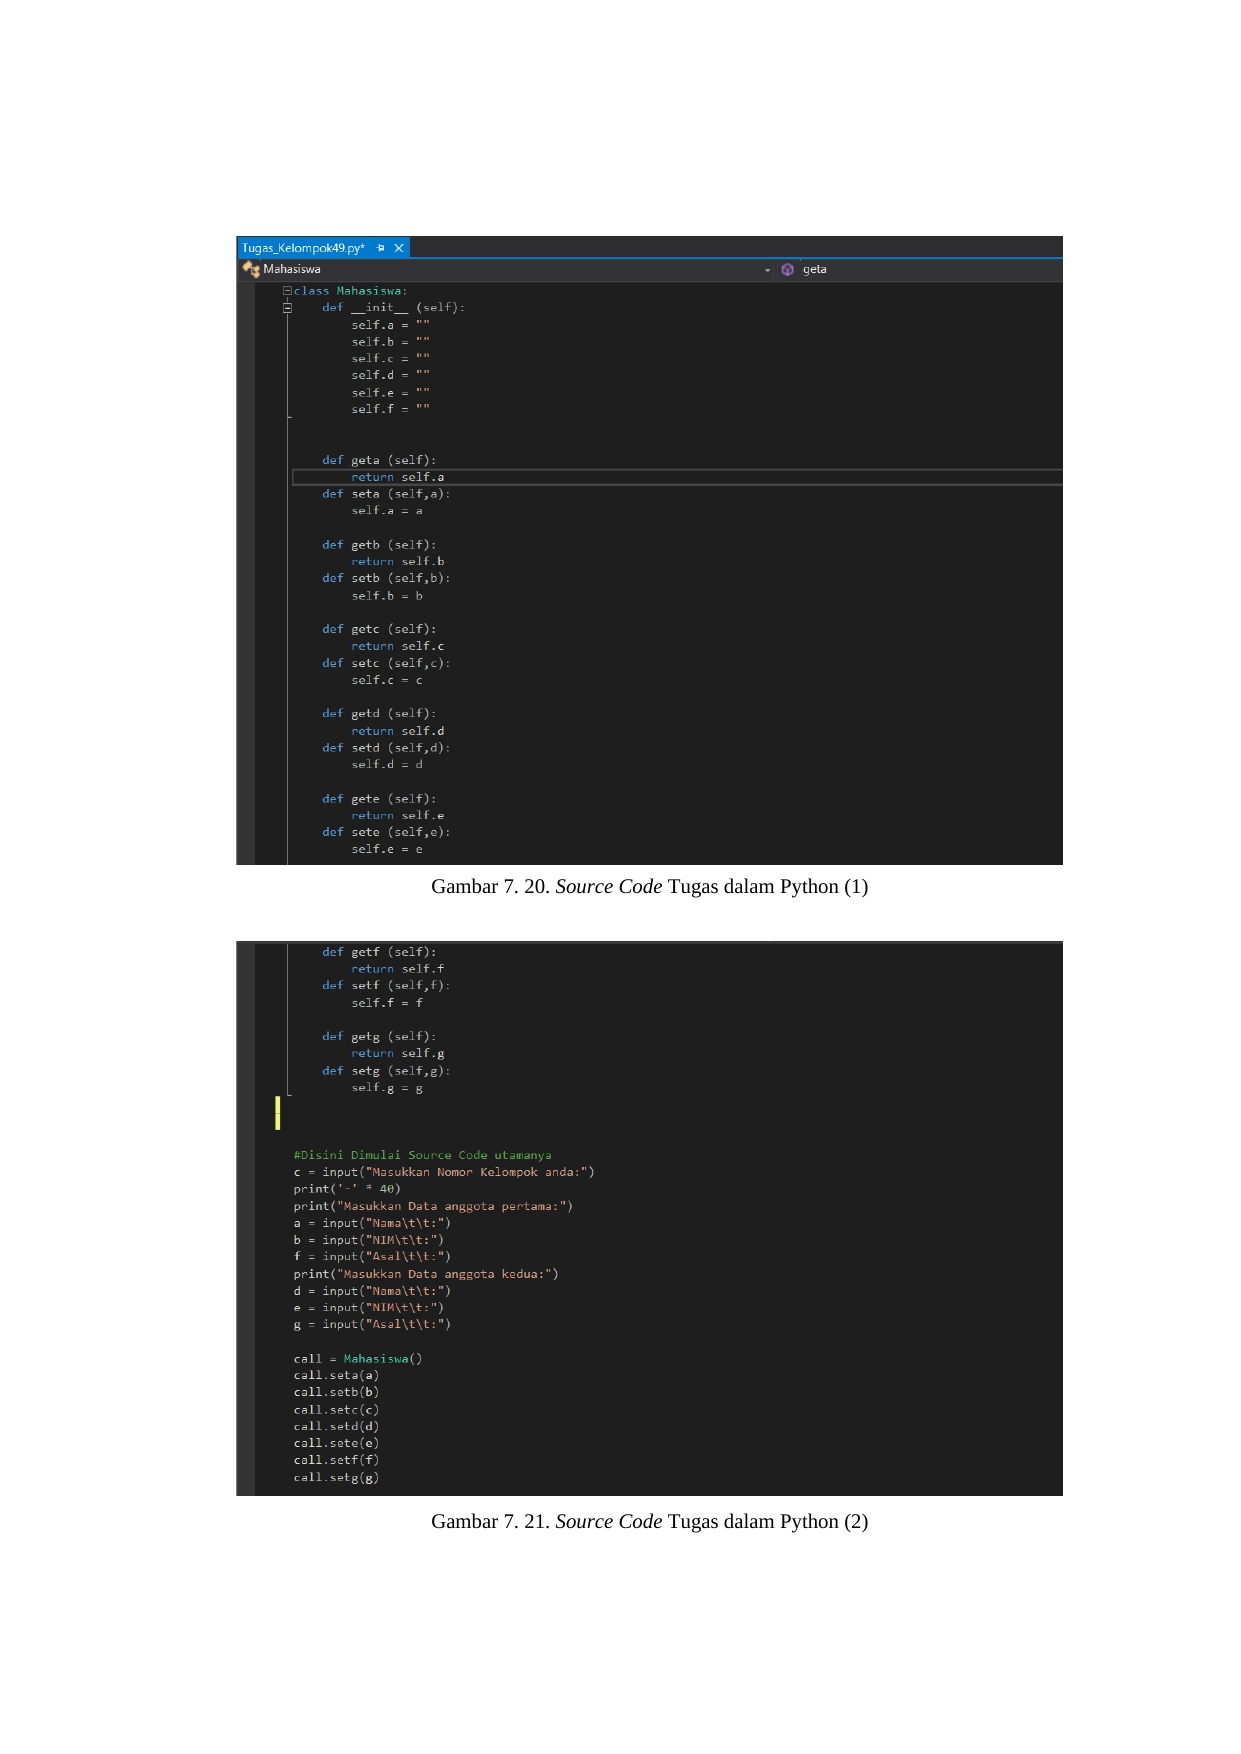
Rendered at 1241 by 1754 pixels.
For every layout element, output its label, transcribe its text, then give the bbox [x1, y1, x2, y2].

text Gambar 7. 21. Source Code Tugas dalam Python (2) [236, 1509, 1063, 1533]
picture [236, 941, 1063, 1496]
picture [236, 236, 1063, 865]
